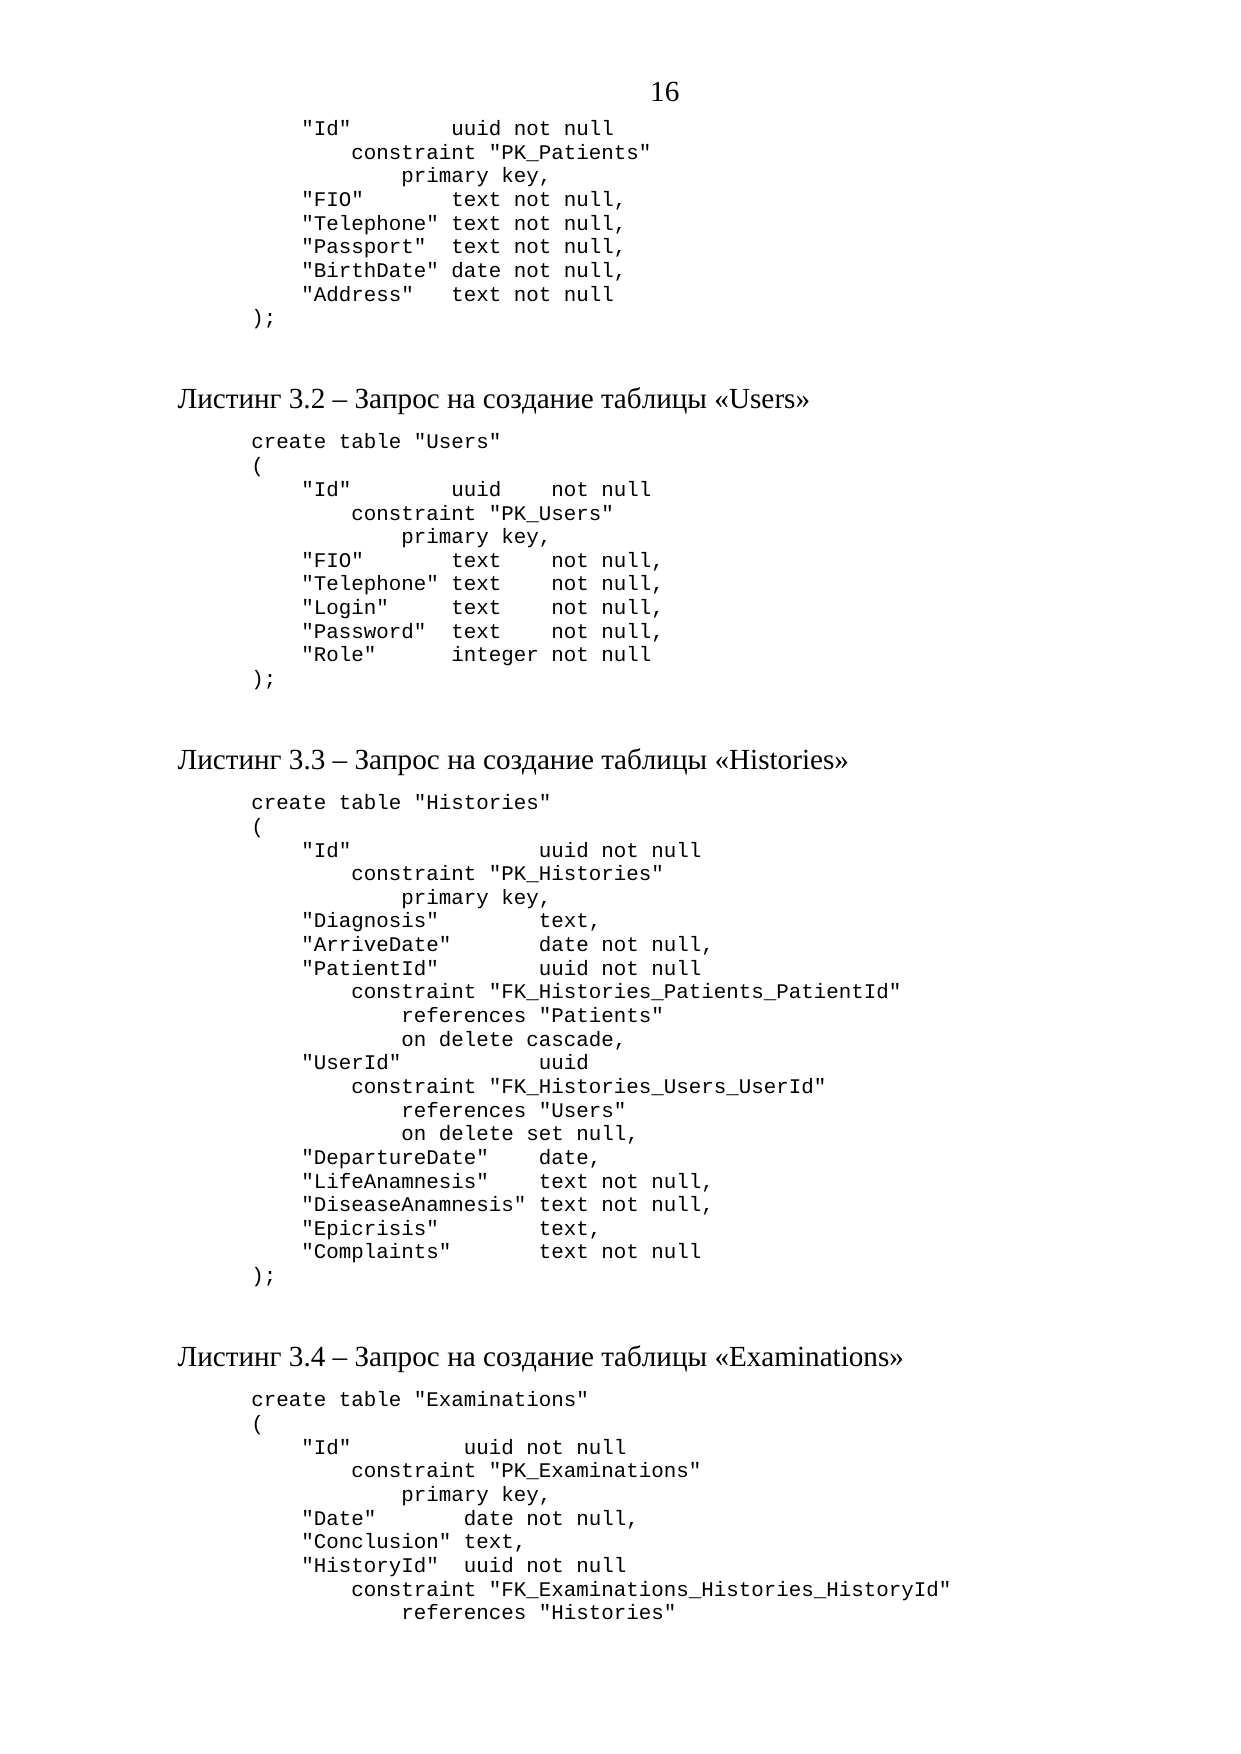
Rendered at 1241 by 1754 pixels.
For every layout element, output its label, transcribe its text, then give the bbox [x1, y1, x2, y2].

list references "Histories" [251, 1602, 1152, 1626]
list "Password" text not null, [251, 621, 1152, 644]
list "Date" date not null, [251, 1508, 1152, 1531]
list "Passport" text not null, [251, 236, 1152, 260]
list create table "Examinations" [251, 1389, 1152, 1413]
list "Diagnosis" text, [251, 911, 1152, 934]
list "Id" uuid not null [251, 1437, 1152, 1460]
list ); [251, 668, 1152, 692]
list "Telephone" text not null, [251, 213, 1152, 236]
list "Telephone" text not null, [251, 573, 1152, 597]
list primary key, [251, 1484, 1152, 1508]
list on delete set null, [251, 1123, 1152, 1147]
list "UserId" uuid [251, 1052, 1152, 1076]
list "BirthDate" date not null, [251, 260, 1152, 284]
list primary key, [251, 887, 1152, 911]
list ( [251, 1413, 1152, 1437]
list constraint "PK_Examinations" [251, 1460, 1152, 1484]
list constraint "FK_Histories_Users_UserId" [251, 1076, 1152, 1100]
list Листинг 3.2 – Запрос на создание таблицы «Users» [177, 381, 1152, 415]
list "DepartureDate" date, [251, 1147, 1152, 1171]
list constraint "FK_Histories_Patients_PatientId" [251, 981, 1152, 1005]
list "ArriveDate" date not null, [251, 934, 1152, 958]
list references "Patients" [251, 1005, 1152, 1029]
list primary key, [251, 165, 1152, 189]
list constraint "FK_Examinations_Histories_HistoryId" [251, 1579, 1152, 1602]
list "Epicrisis" text, [251, 1218, 1152, 1242]
list "HistoryId" uuid not null [251, 1555, 1152, 1579]
list "Conclusion" text, [251, 1531, 1152, 1555]
list Листинг 3.4 – Запрос на создание таблицы «Examinations» [177, 1339, 1152, 1373]
list "Id" uuid not null [251, 479, 1152, 502]
list ); [251, 1265, 1152, 1289]
list constraint "PK_Patients" [251, 142, 1152, 165]
list create table "Histories" [251, 792, 1152, 816]
list constraint "PK_Users" [251, 502, 1152, 526]
list ); [251, 307, 1152, 331]
list ( [251, 455, 1152, 479]
list references "Users" [251, 1100, 1152, 1123]
list "Address" text not null [251, 284, 1152, 307]
list "Login" text not null, [251, 597, 1152, 621]
list "LifeAnamnesis" text not null, [251, 1171, 1152, 1194]
list "Role" integer not null [251, 644, 1152, 668]
list "Id" uuid not null [251, 118, 1152, 142]
list on delete cascade, [251, 1029, 1152, 1052]
list "FIO" text not null, [251, 550, 1152, 573]
list create table "Users" [251, 432, 1152, 455]
list ( [251, 816, 1152, 839]
list "Complaints" text not null [251, 1242, 1152, 1265]
list primary key, [251, 526, 1152, 550]
list "Id" uuid not null [251, 839, 1152, 863]
list Листинг 3.3 – Запрос на создание таблицы «Histories» [177, 742, 1152, 776]
list constraint "PK_Histories" [251, 863, 1152, 887]
list "PatientId" uuid not null [251, 958, 1152, 981]
list "FIO" text not null, [251, 189, 1152, 213]
list "DiseaseAnamnesis" text not null, [251, 1194, 1152, 1218]
